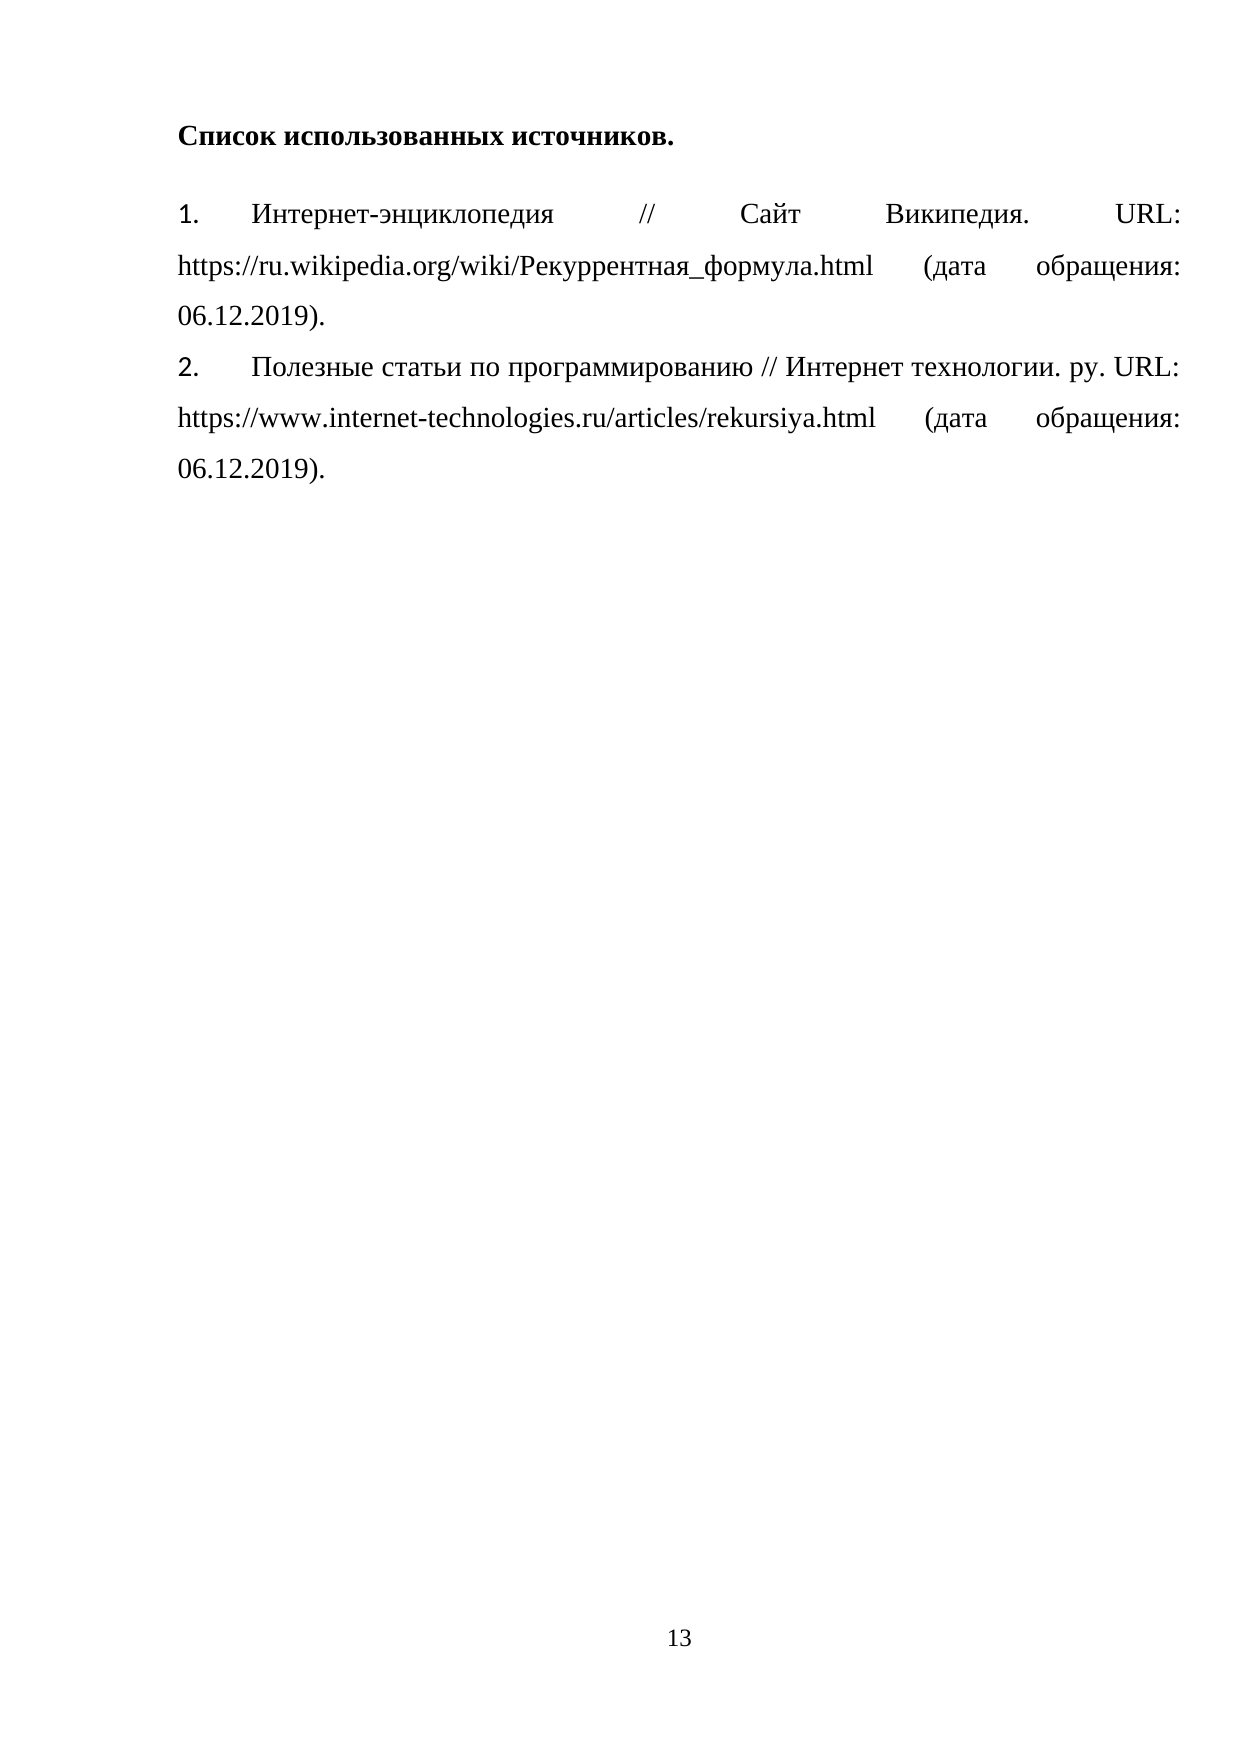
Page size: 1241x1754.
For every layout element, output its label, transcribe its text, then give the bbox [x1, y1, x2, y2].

text Список использованных источников. [177, 118, 1181, 152]
list Интернет-энциклопедия // Сайт Википедия. URL: https://ru.wikipedia.org/wiki/Рекуррентная_формула.html (дата обращения: 06.12.2019). [177, 195, 1181, 331]
list Полезные статьи по программированию // Интернет технологии. ру. URL: https://www.internet-technologies.ru/articles/rekursiya.html (дата обращения: 06.12.2019). [177, 348, 1181, 484]
